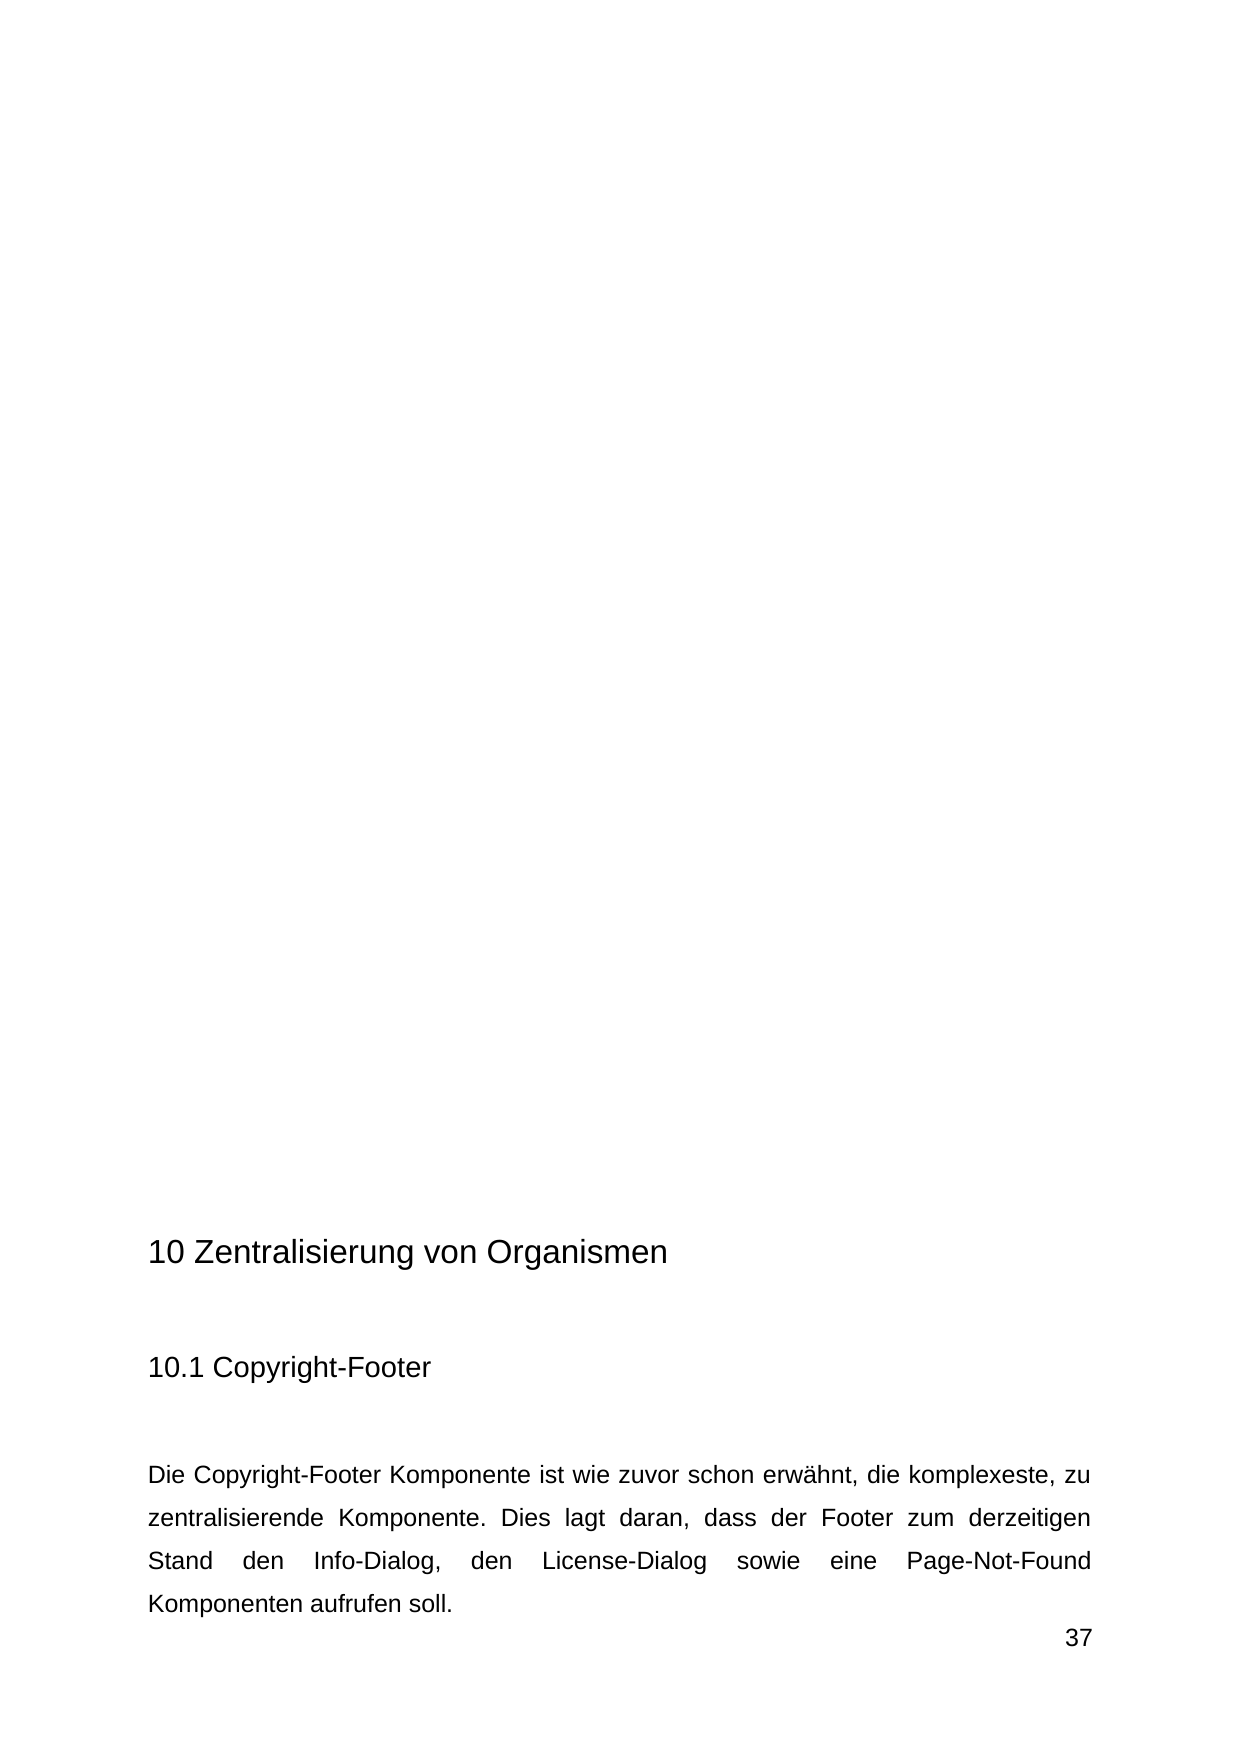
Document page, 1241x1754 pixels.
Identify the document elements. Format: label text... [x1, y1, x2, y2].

subtitle 10.1 Copyright-Footer [148, 1349, 1093, 1383]
subtitle 10 Zentralisierung von Organismen [148, 1232, 1093, 1271]
text Die Copyright-Footer Komponente ist wie zuvor schon erwähnt, die komplexeste, zu zentralisierende Komponente. Dies lagt daran, dass der Footer zum derzeitigen Stand den Info-Dialog, den License-Dialog sowie eine Page-Not-Found Komponenten aufrufen soll. [148, 1460, 1093, 1618]
